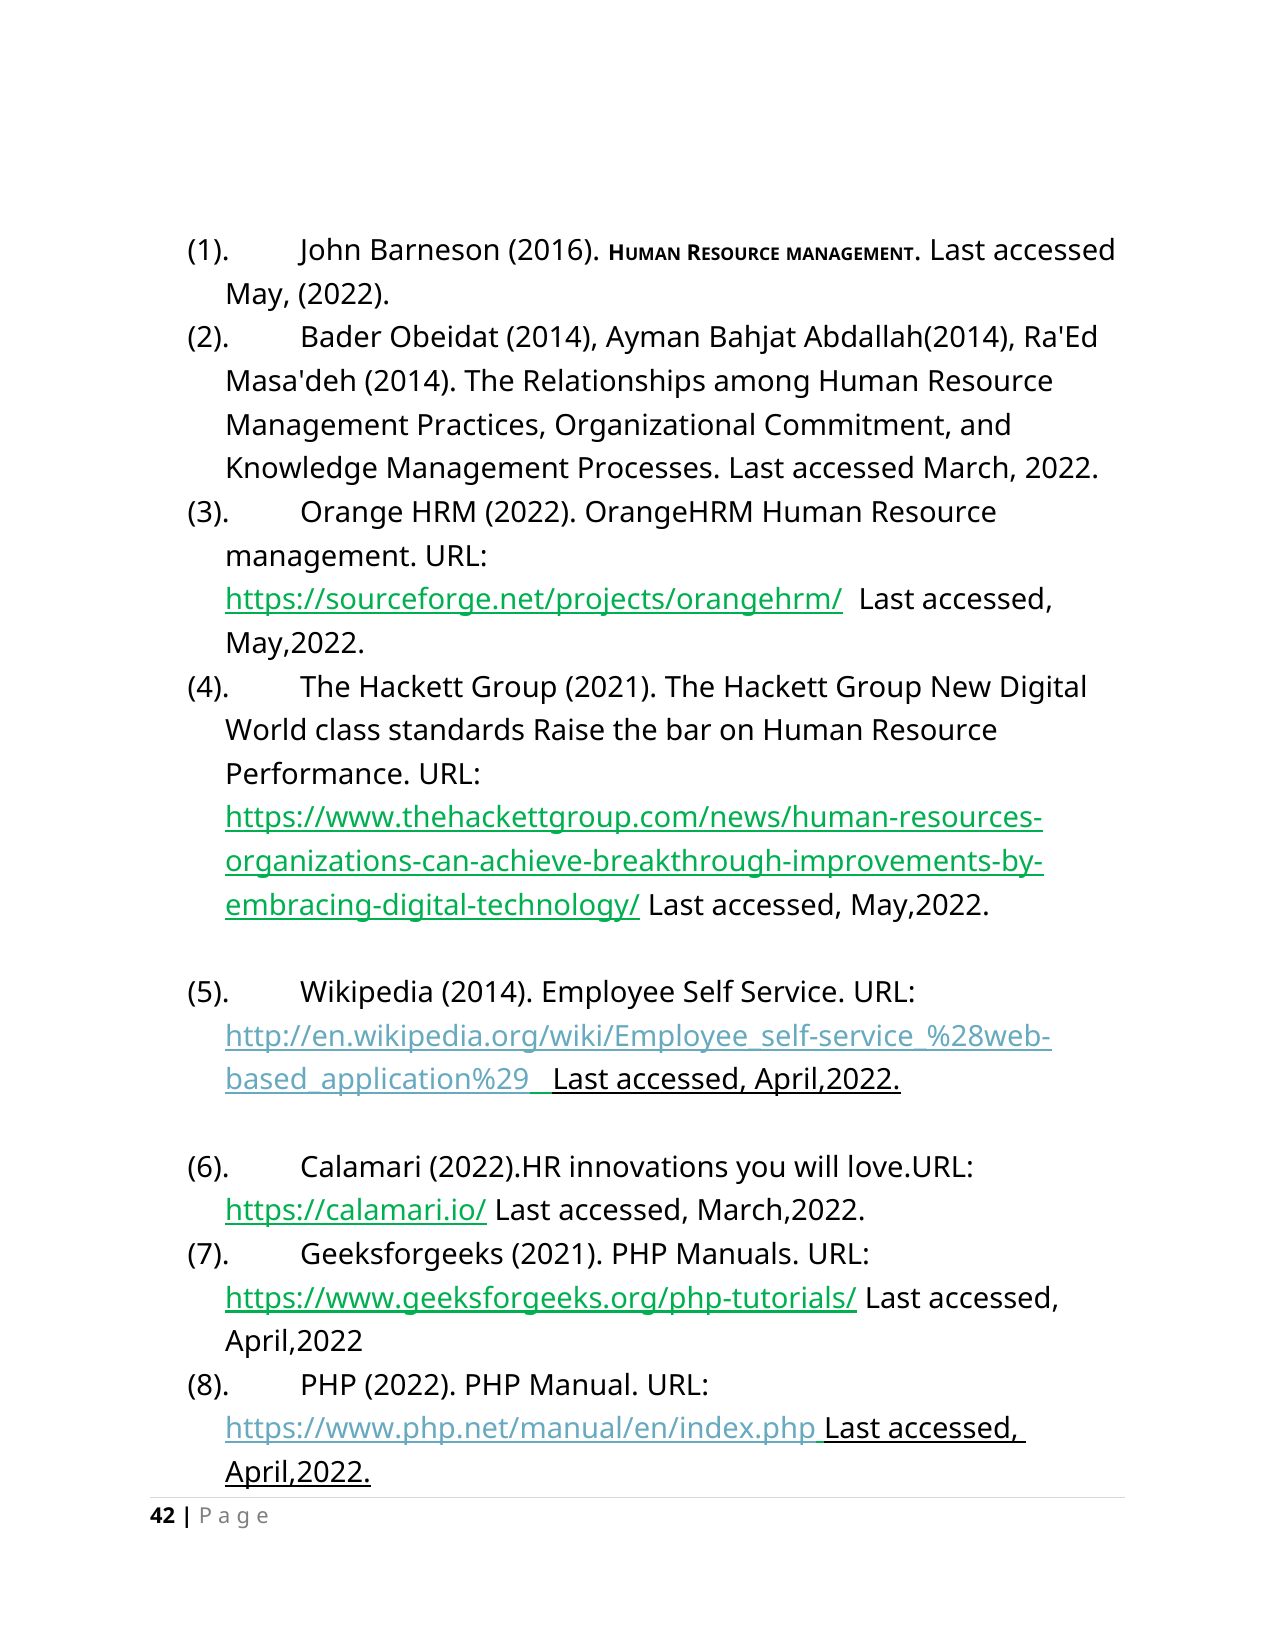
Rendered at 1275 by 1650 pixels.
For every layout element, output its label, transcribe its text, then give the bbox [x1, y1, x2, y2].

list https://www.thehackettgroup.com/news/human-resources-organizations-can-achieve-breakthrough-improvements-by-embracing-digital-technology/ Last accessed, May,2022. [225, 797, 1125, 924]
list John Barneson (2016). Human Resource management. Last accessed May, (2022). [187, 229, 1125, 313]
list https://www.php.net/manual/en/index.php Last accessed, April,2022. [225, 1408, 1125, 1491]
list Geeksforgeeks (2021). PHP Manuals. URL: [187, 1233, 1125, 1273]
list http://en.wikipedia.org/wiki/Employee_self-service_%28web-based_application%29 Last accessed, April,2022. [225, 1015, 1125, 1098]
list PHP (2022). PHP Manual. URL: [187, 1364, 1125, 1404]
list https://sourceforge.net/projects/orangehrm/ Last accessed, May,2022. [225, 578, 1125, 662]
list Orange HRM (2022). OrangeHRM Human Resource management. URL: [187, 491, 1125, 574]
list Calamari (2022).HR innovations you will love.URL: [187, 1146, 1125, 1186]
list Wikipedia (2014). Employee Self Service. URL: [187, 971, 1125, 1011]
list Bader Obeidat (2014), Ayman Bahjat Abdallah(2014), Ra'Ed Masa'deh (2014). The Relationships among Human Resource Management Practices, Organizational Commitment, and Knowledge Management Processes. Last accessed March, 2022. [187, 317, 1125, 487]
list https://calamari.io/ Last accessed, March,2022. [225, 1189, 1125, 1229]
list https://www.geeksforgeeks.org/php-tutorials/ Last accessed, April,2022 [225, 1277, 1125, 1360]
list The Hackett Group (2021). The Hackett Group New Digital World class standards Raise the bar on Human Resource Performance. URL: [187, 666, 1125, 793]
